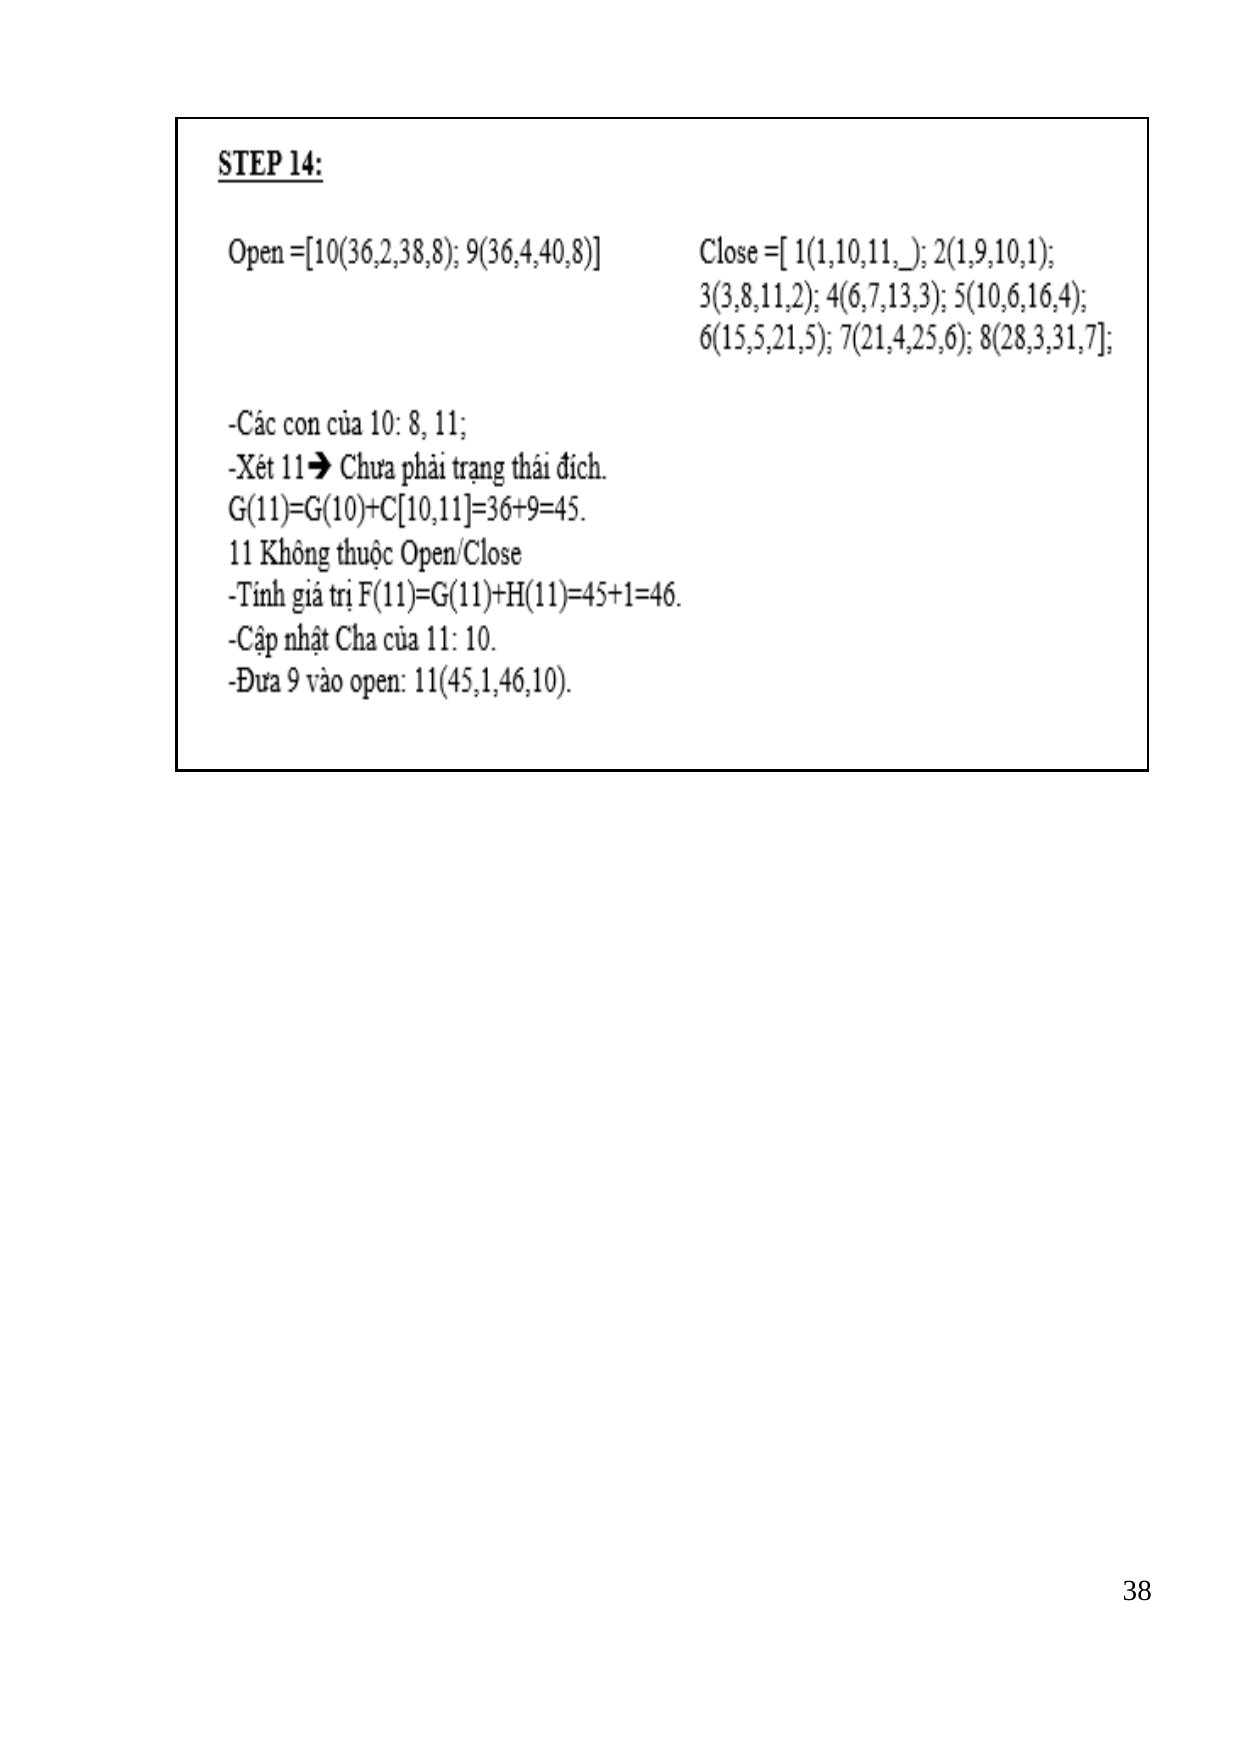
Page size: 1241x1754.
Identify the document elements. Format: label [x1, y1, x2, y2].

picture [178, 119, 1147, 769]
